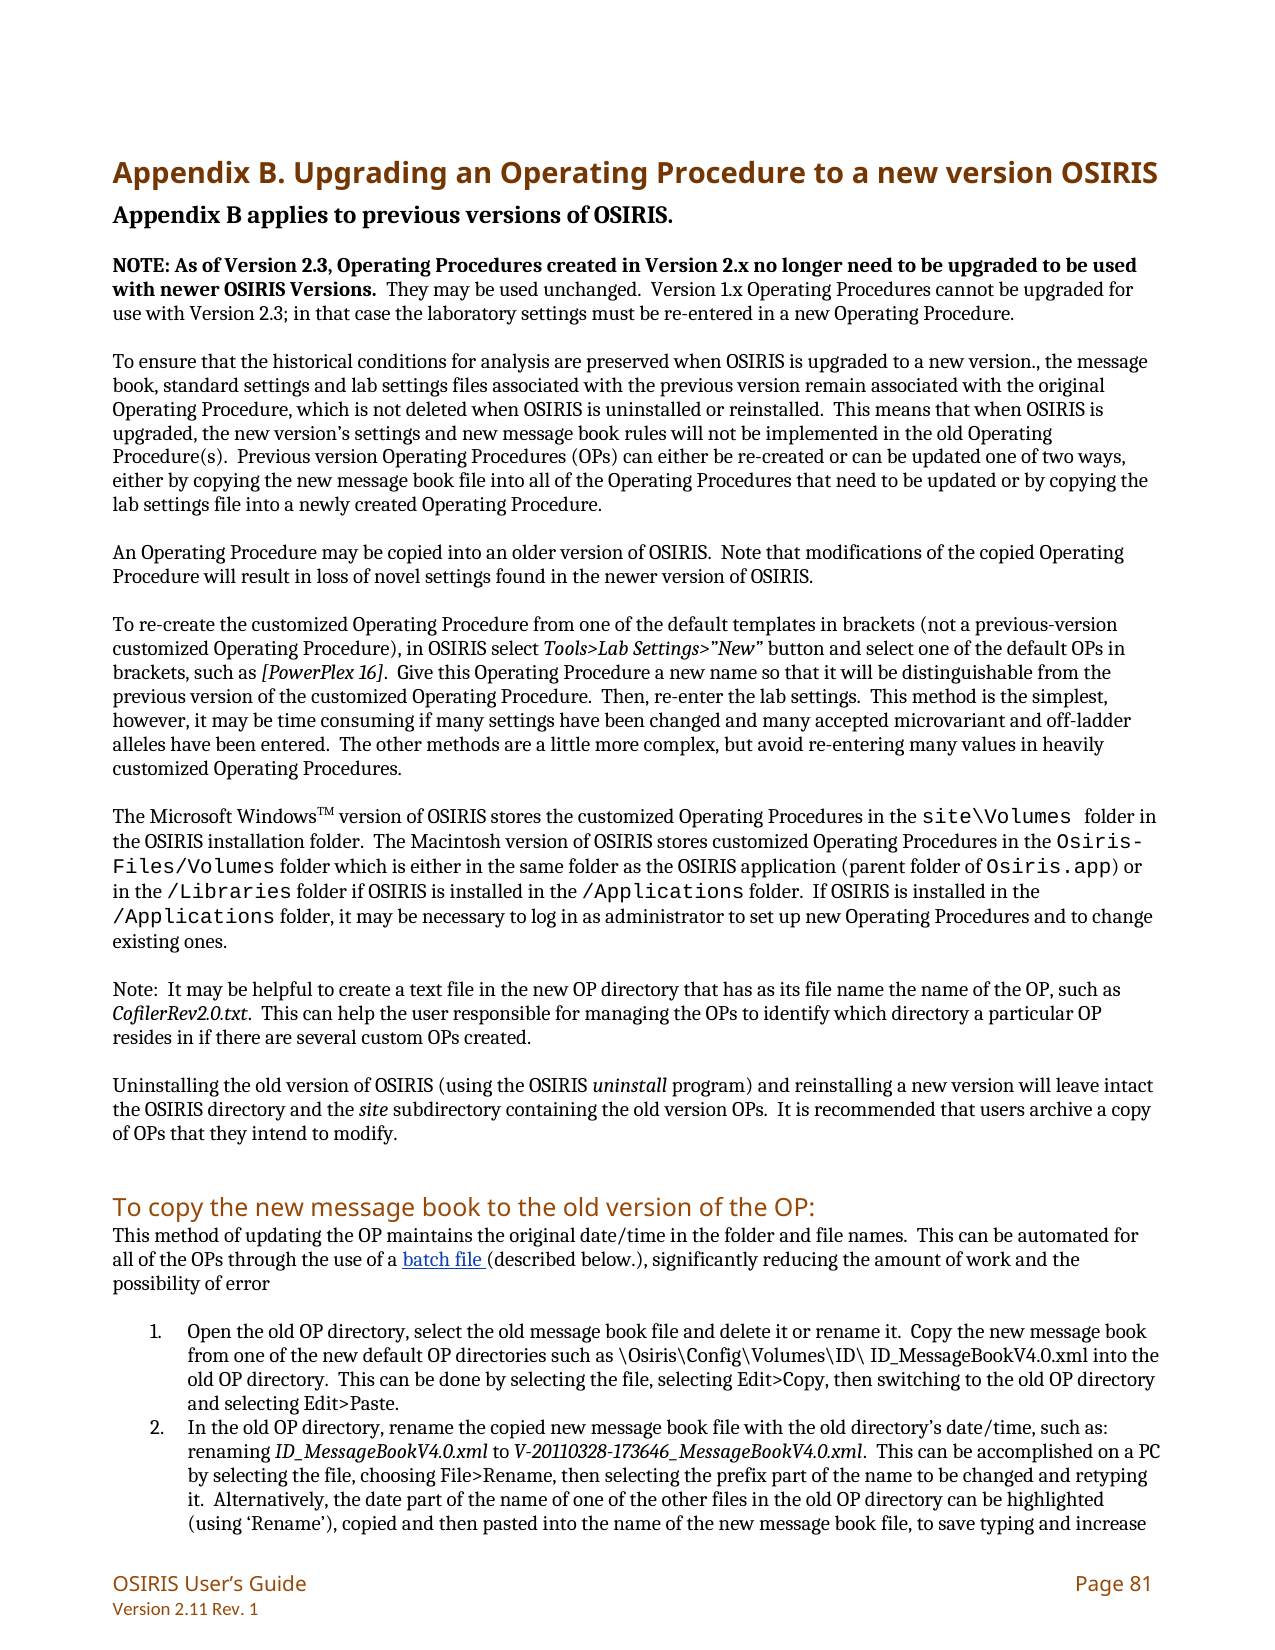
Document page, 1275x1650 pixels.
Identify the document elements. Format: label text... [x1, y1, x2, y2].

text An Operating Procedure may be copied into an older version of OSIRIS. Note that modifications of the copied Operating Procedure will result in loss of novel settings found in the newer version of OSIRIS. [112, 541, 1162, 589]
text Note: It may be helpful to create a text file in the new OP directory that has as its file name the name of the OP, such as CofilerRev2.0.txt. This can help the user responsible for managing the OPs to identify which directory a particular OP resides in if there are several custom OPs created. [112, 977, 1162, 1049]
text To re-create the customized Operating Procedure from one of the default templates in brackets (not a previous-version customized Operating Procedure), in OSIRIS select Tools>Lab Settings>”New” button and select one of the default OPs in brackets, such as [PowerPlex 16]. Give this Operating Procedure a new name so that it will be distinguishable from the previous version of the customized Operating Procedure. Then, re-enter the lab settings. This method is the simplest, however, it may be time consuming if many settings have been changed and many accepted microvariant and off-ladder alleles have been entered. The other methods are a little more complex, but avoid re-entering many values in heavily customized Operating Procedures. [112, 613, 1162, 781]
text This method of updating the OP maintains the original date/time in the folder and file names. This can be automated for all of the OPs through the use of a batch file (described below.), significantly reducing the amount of work and the possibility of error [112, 1224, 1162, 1296]
text The Microsoft Windows TM version of OSIRIS stores the customized Operating Procedures in the site\Volumes folder in the OSIRIS installation folder. The Macintosh version of OSIRIS stores customized Operating Procedures in the Osiris-Files/Volumes folder which is either in the same folder as the OSIRIS application (parent folder of Osiris.app) or in the /Libraries folder if OSIRIS is installed in the /Applications folder. If OSIRIS is installed in the /Applications folder, it may be necessary to log in as administrator to set up new Operating Procedures and to change existing ones. [112, 804, 1162, 953]
text To ensure that the historical conditions for analysis are preserved when OSIRIS is upgraded to a new version., the message book, standard settings and lab settings files associated with the previous version remain associated with the original Operating Procedure, which is not deleted when OSIRIS is uninstalled or reinstalled. This means that when OSIRIS is upgraded, the new version’s settings and new message book rules will not be implemented in the old Operating Procedure(s). Previous version Operating Procedures (OPs) can either be re-created or can be updated one of two ways, either by copying the new message book file into all of the Operating Procedures that need to be updated or by copying the lab settings file into a newly created Operating Procedure. [112, 349, 1162, 517]
subtitle To copy the new message book to the old version of the OP: [112, 1190, 1162, 1224]
text NOTE: As of Version 2.3, Operating Procedures created in Version 2.x no longer need to be upgraded to be used with newer OSIRIS Versions. They may be used unchanged. Version 1.x Operating Procedures cannot be upgraded for use with Version 2.3; in that case the laboratory settings must be re-entered in a new Operating Procedure. [112, 253, 1162, 325]
subtitle Appendix B. Upgrading an Operating Procedure to a new version OSIRIS [112, 153, 1162, 192]
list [150, 1416, 1162, 1535]
text Uninstalling the old version of OSIRIS (using the OSIRIS uninstall program) and reinstalling a new version will leave intact the OSIRIS directory and the site subdirectory containing the old version OPs. It is recommended that users archive a copy of OPs that they intend to modify. [112, 1073, 1162, 1145]
list Open the old OP directory, select the old message book file and delete it or rename it. Copy the new message book from one of the new default OP directories such as \Osiris\Config\Volumes\ID\ ID_MessageBookV4.0.xml into the old OP directory. This can be done by selecting the file, selecting Edit>Copy, then switching to the old OP directory and selecting Edit>Paste. [150, 1320, 1162, 1416]
text Appendix B applies to previous versions of OSIRIS. [112, 201, 1162, 229]
